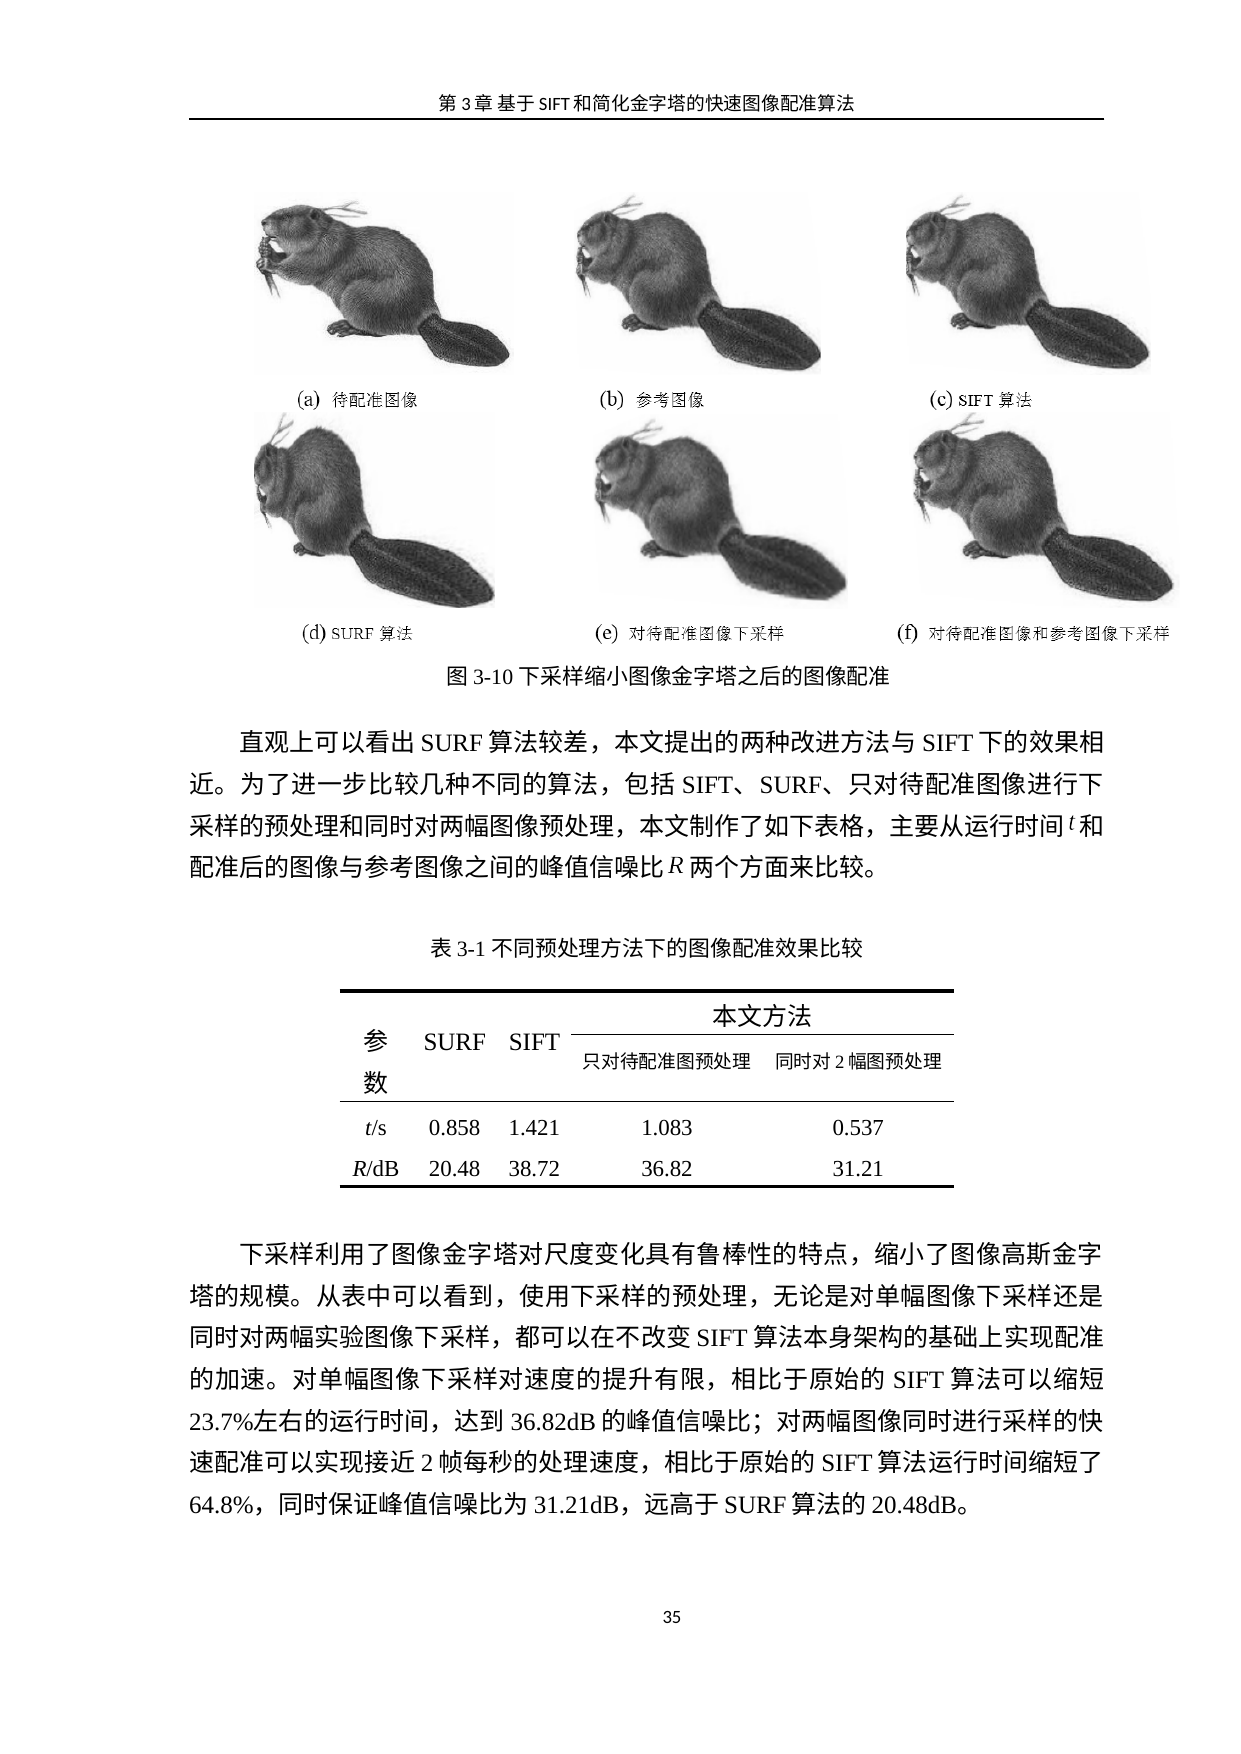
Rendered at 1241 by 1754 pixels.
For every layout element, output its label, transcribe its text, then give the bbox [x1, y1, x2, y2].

table_cell 1.421 [497, 1102, 571, 1143]
table_cell 同时对2幅图预处理 [763, 1035, 954, 1101]
table_header 参数 [340, 993, 412, 1101]
table_cell 31.21 [763, 1144, 954, 1185]
table_cell 0.858 [412, 1102, 497, 1143]
table_cell t/s [340, 1102, 412, 1143]
table_cell 0.537 [763, 1102, 954, 1143]
subtitle 图3-10 下采样缩小图像金字塔之后的图像配准 [189, 664, 1104, 689]
text 表3-1 不同预处理方法下的图像配准效果比较 [189, 923, 1104, 964]
table_header 本文方法 [571, 993, 954, 1034]
table_header SIFT [497, 993, 571, 1101]
table_cell 36.82 [571, 1144, 762, 1185]
table_cell 只对待配准图预处理 [571, 1035, 762, 1101]
table_cell 1.083 [571, 1102, 762, 1143]
table_header SURF [412, 993, 497, 1101]
text 下采样利用了图像金字塔对尺度变化具有鲁棒性的特点，缩小了图像高斯金字塔的规模。从表中可以看到，使用下采样的预处理，无论是对单幅图像下采样还是同时对两幅实验图像下采样，都可以在不改变SIFT算法本身架构的基础上实现配准的加速。对单幅图像下采样对速度的提升有限，相比于原始的SIFT算法可以缩短23.7%左右的运行时间，达到36.82dB的峰值信噪比；对两幅图像同时进行采样的快速配准可以实现接近2帧每秒的处理速度，相比于原始的SIFT算法运行时间缩短了64.8%，同时保证峰值信噪比为31.21dB，远高于SURF算法的20.48dB。 [189, 1230, 1104, 1522]
text 直观上可以看出SURF算法较差，本文提出的两种改进方法与SIFT下的效果相近。为了进一步比较几种不同的算法，包括SIFT、SURF、只对待配准图像进行下采样的预处理和同时对两幅图像预处理，本文制作了如下表格，主要从运行时间和配准后的图像与参考图像之间的峰值信噪比两个方面来比较。 [189, 718, 1104, 885]
table_cell 38.72 [497, 1144, 571, 1185]
table_cell R/dB [340, 1144, 412, 1185]
table_cell 20.48 [412, 1144, 497, 1185]
